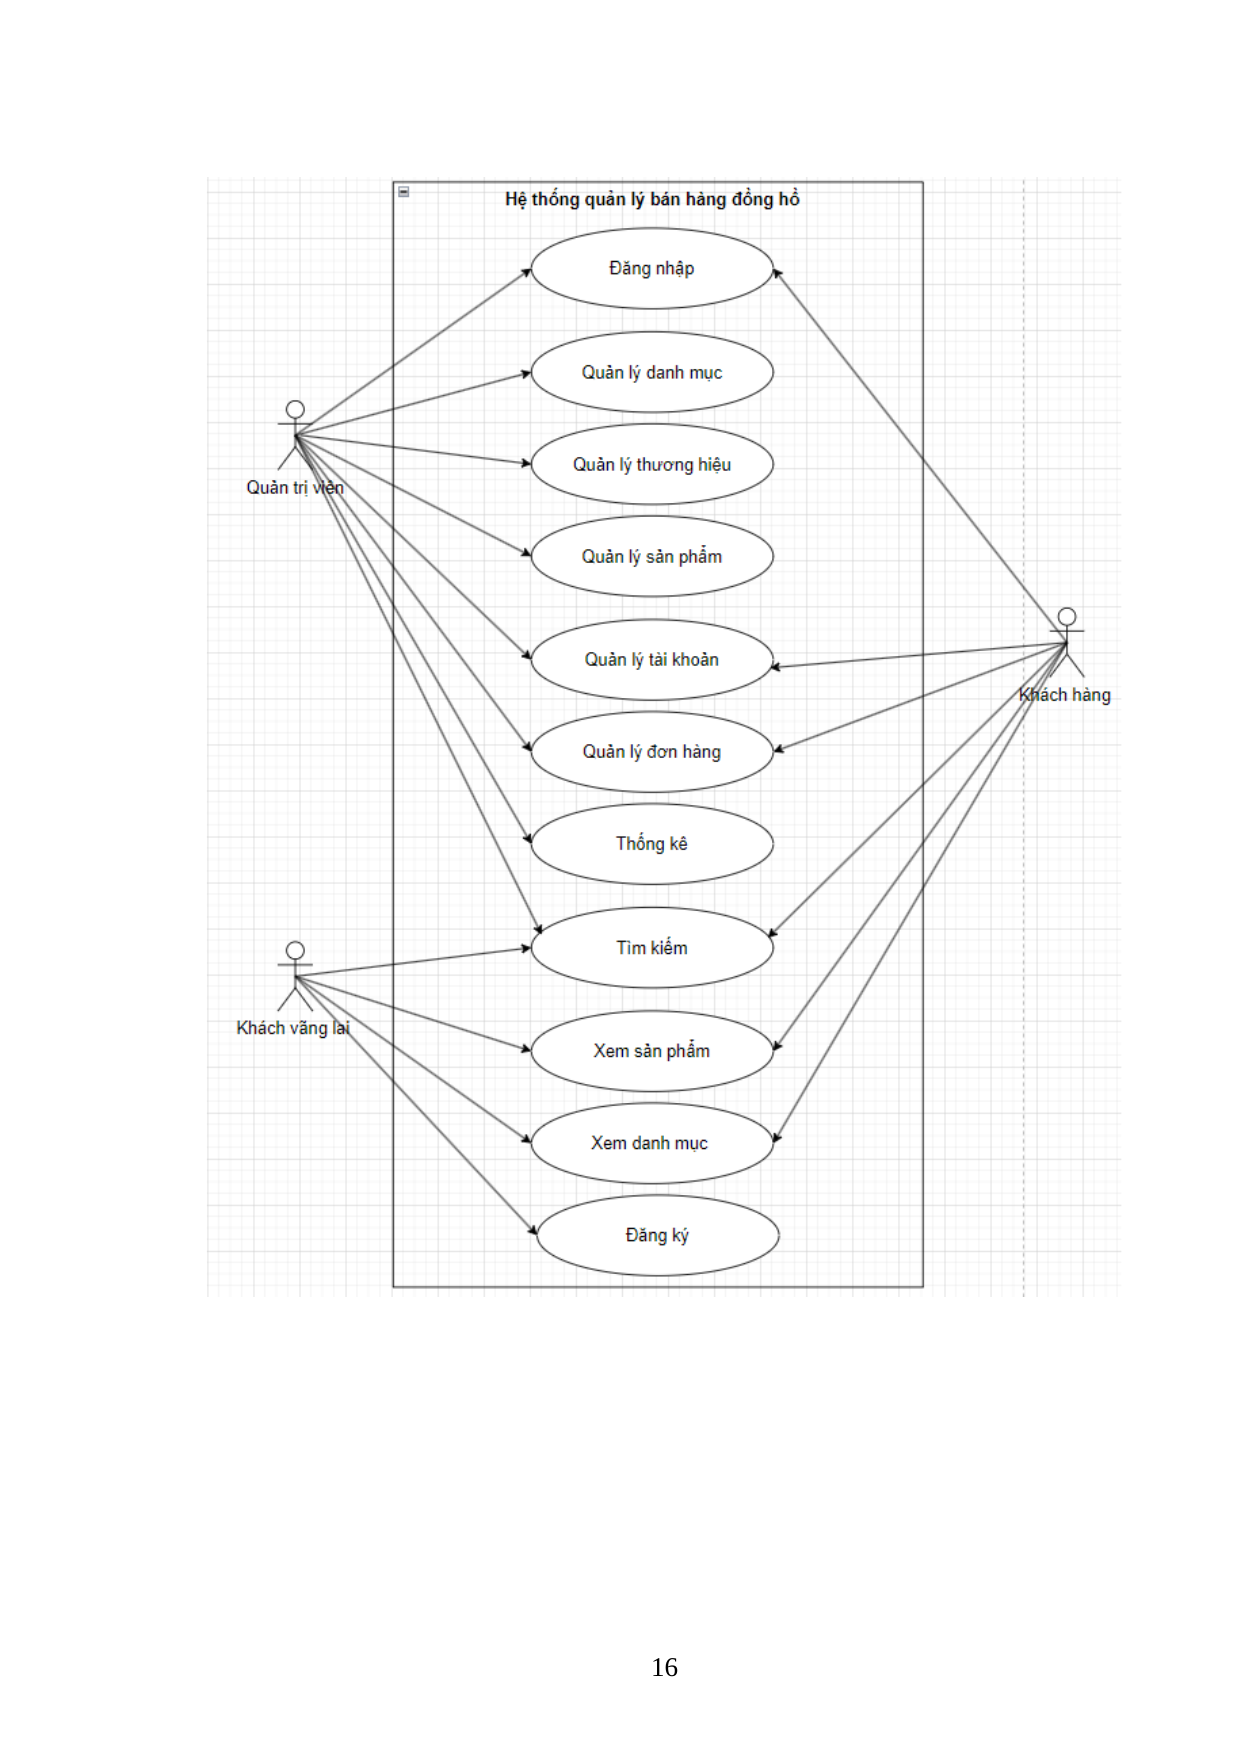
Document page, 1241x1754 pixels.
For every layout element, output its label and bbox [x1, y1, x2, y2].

picture [206, 177, 1122, 1297]
